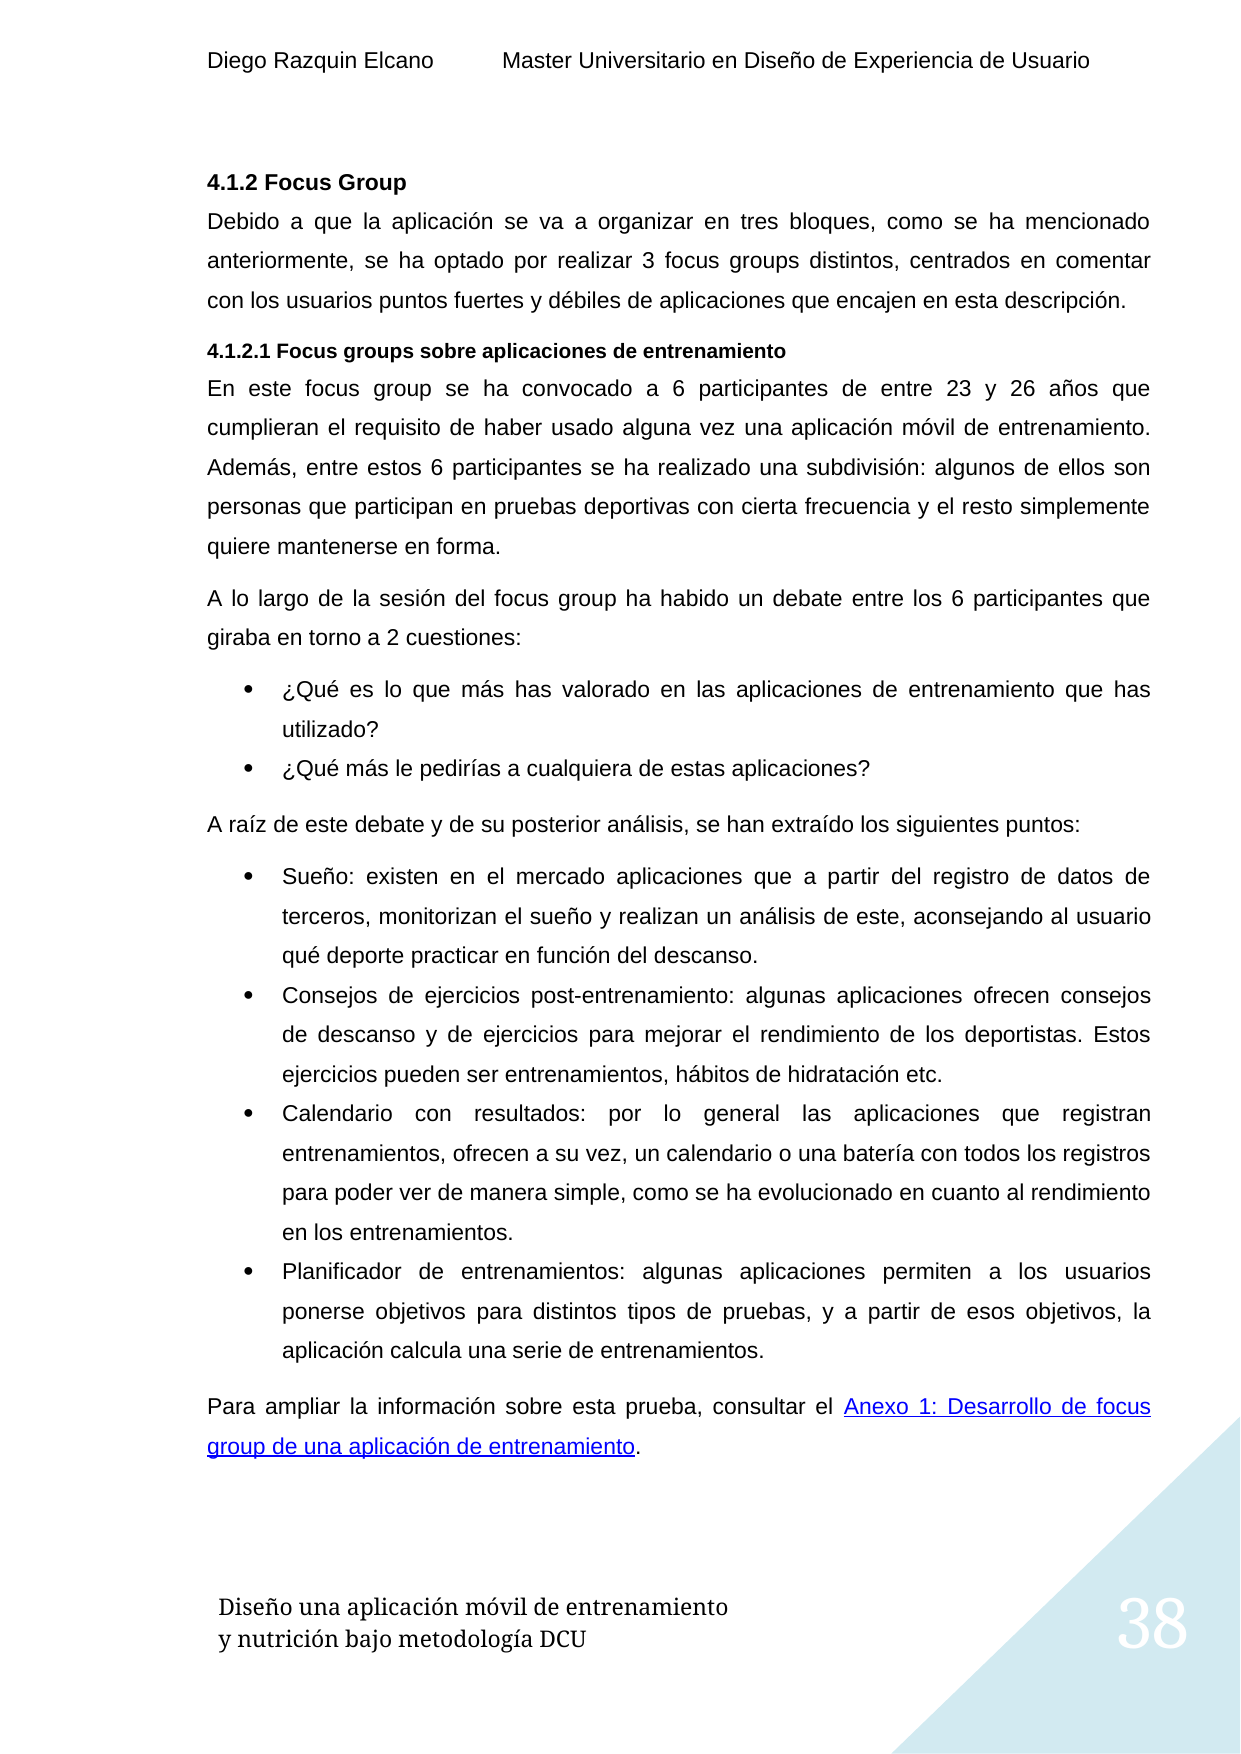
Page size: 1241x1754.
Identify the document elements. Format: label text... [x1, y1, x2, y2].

text A raíz de este debate y de su posterior análisis, se han extraído los siguientes puntos: [207, 811, 1152, 838]
list Planificador de entrenamientos: algunas aplicaciones permiten a los usuarios ponerse objetivos para distintos tipos de pruebas, y a partir de esos objetivos, la aplicación calcula una serie de entrenamientos. [244, 1258, 1152, 1363]
list ¿Qué más le pedirías a cualquiera de estas aplicaciones? [244, 755, 1152, 782]
list ¿Qué es lo que más has valorado en las aplicaciones de entrenamiento que has utilizado? [244, 676, 1152, 742]
list Consejos de ejercicios post-entrenamiento: algunas aplicaciones ofrecen consejos de descanso y de ejercicios para mejorar el rendimiento de los deportistas. Estos ejercicios pueden ser entrenamientos, hábitos de hidratación etc. [244, 982, 1152, 1087]
subtitle 4.1.2 Focus Group [207, 168, 1152, 195]
text Para ampliar la información sobre esta prueba, consultar el Anexo 1: Desarrollo de focus group de una aplicación de entrenamiento. [207, 1393, 1152, 1459]
list Sueño: existen en el mercado aplicaciones que a partir del registro de datos de terceros, monitorizan el sueño y realizan un análisis de este, aconsejando al usuario qué deporte practicar en función del descanso. [244, 863, 1152, 969]
text A lo largo de la sesión del focus group ha habido un debate entre los 6 participantes que giraba en torno a 2 cuestiones: [207, 585, 1152, 651]
text Debido a que la aplicación se va a organizar en tres bloques, como se ha mencionado anteriormente, se ha optado por realizar 3 focus groups distintos, centrados en comentar con los usuarios puntos fuertes y débiles de aplicaciones que encajen en esta descripción. [207, 208, 1152, 313]
list Calendario con resultados: por lo general las aplicaciones que registran entrenamientos, ofrecen a su vez, un calendario o una batería con todos los registros para poder ver de manera simple, como se ha evolucionado en cuanto al rendimiento en los entrenamientos. [244, 1100, 1152, 1245]
text 4.1.2.1 Focus groups sobre aplicaciones de entrenamiento [207, 339, 1152, 363]
text En este focus group se ha convocado a 6 participantes de entre 23 y 26 años que cumplieran el requisito de haber usado alguna vez una aplicación móvil de entrenamiento. Además, entre estos 6 participantes se ha realizado una subdivisión: algunos de ellos son personas que participan en pruebas deportivas con cierta frecuencia y el resto simplemente quiere mantenerse en forma. [207, 375, 1152, 559]
